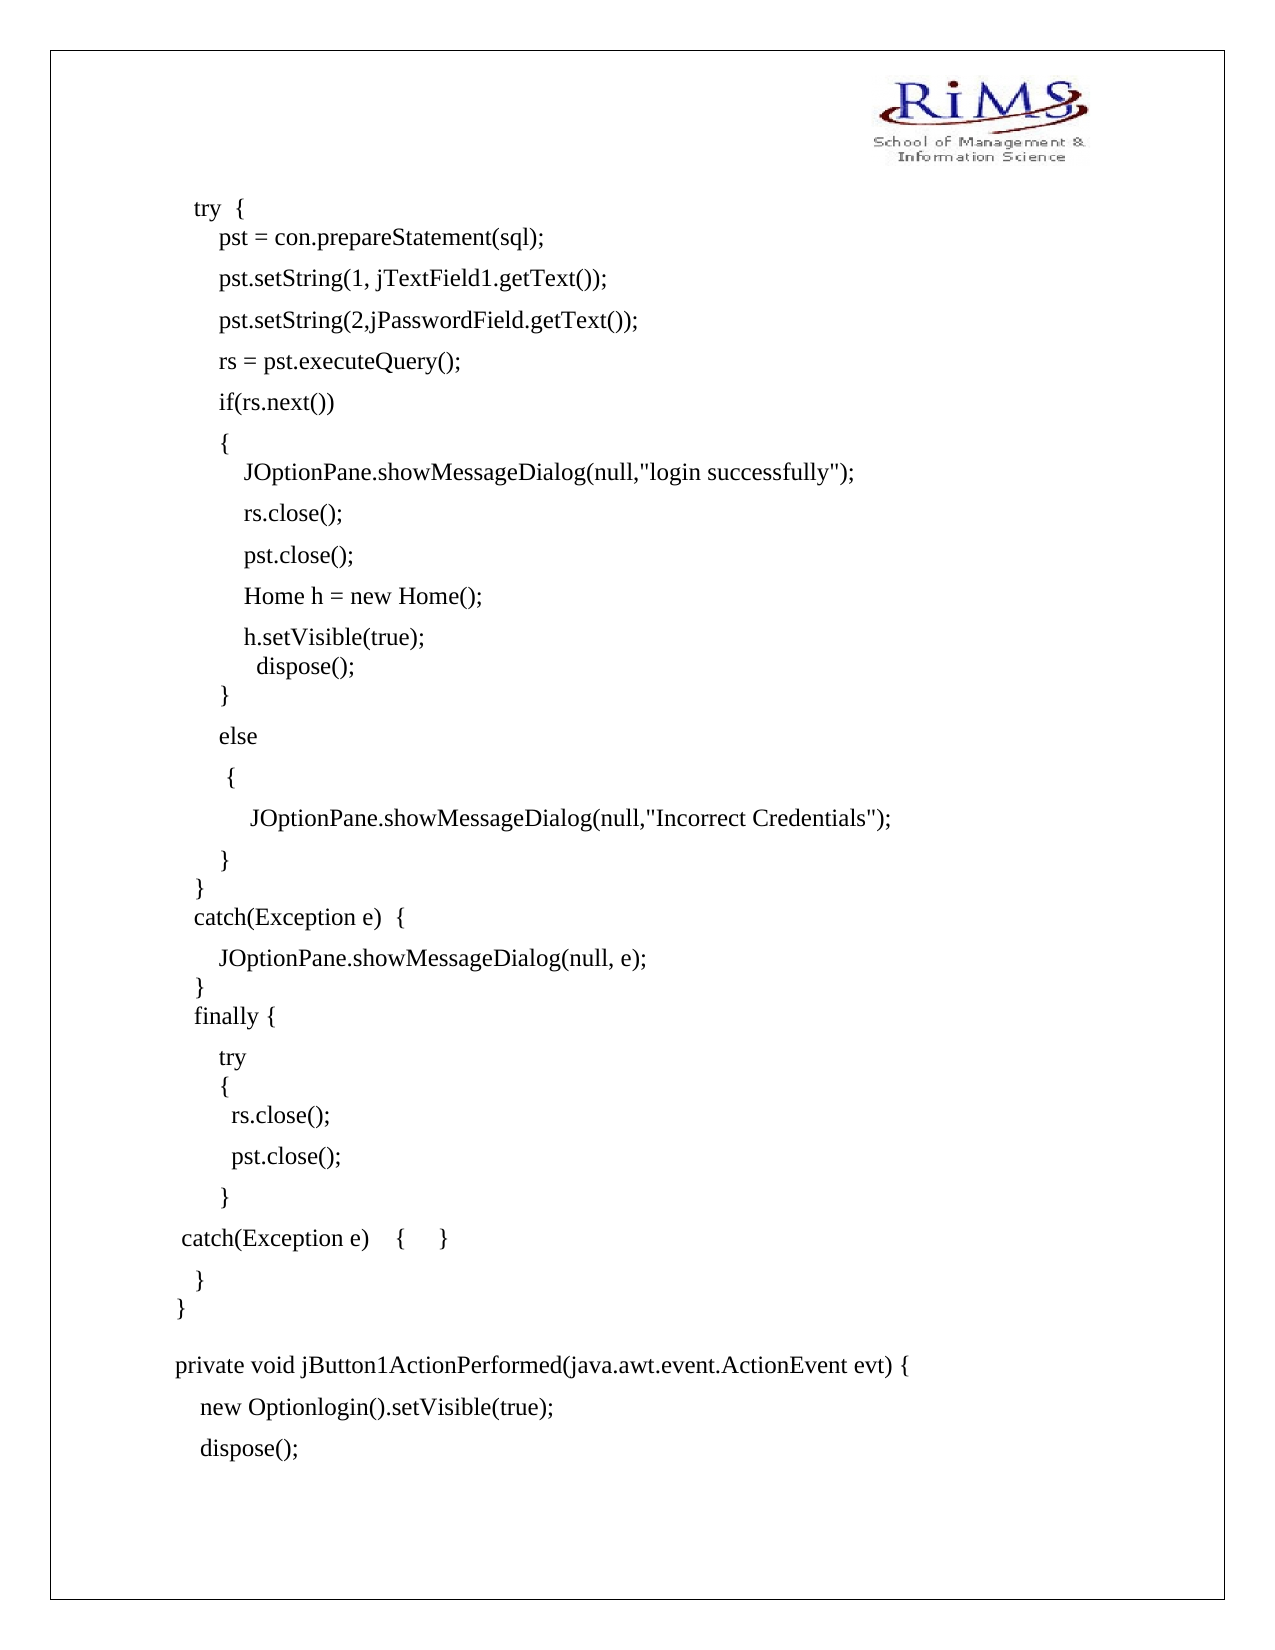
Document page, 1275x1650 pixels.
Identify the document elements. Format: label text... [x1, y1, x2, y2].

text try { [150, 193, 1125, 222]
text Home h = new Home(); [150, 581, 1125, 610]
text catch(Exception e) { } [150, 1223, 1125, 1252]
text new Optionlogin().setVisible(true); [150, 1392, 1125, 1420]
text } [150, 1182, 1125, 1211]
text pst = con.prepareStatement(sql); [150, 222, 1125, 251]
picture [871, 75, 1091, 166]
text { [150, 1071, 1125, 1100]
text } [150, 873, 1125, 902]
text } [150, 680, 1125, 708]
text finally { [150, 1001, 1125, 1030]
text else [150, 721, 1125, 750]
text private void jButton1ActionPerformed(java.awt.event.ActionEvent evt) { [150, 1350, 1125, 1379]
text h.setVisible(true); [150, 622, 1125, 651]
text JOptionPane.showMessageDialog(null,"login successfully"); [150, 457, 1125, 486]
text { [150, 762, 1125, 791]
text dispose(); [150, 651, 1125, 680]
text JOptionPane.showMessageDialog(null,"Incorrect Credentials"); [150, 803, 1125, 832]
text } [150, 972, 1125, 1001]
text if(rs.next()) [150, 387, 1125, 416]
text catch(Exception e) { [150, 902, 1125, 931]
text { [150, 428, 1125, 457]
text pst.close(); [150, 1141, 1125, 1170]
text pst.setString(1, jTextField1.getText()); [150, 263, 1125, 292]
text pst.close(); [150, 540, 1125, 568]
text rs.close(); [150, 1100, 1125, 1128]
text } [150, 1265, 1125, 1293]
text try [150, 1042, 1125, 1071]
text JOptionPane.showMessageDialog(null, e); [150, 943, 1125, 972]
text rs.close(); [150, 498, 1125, 527]
text dispose(); [150, 1433, 1125, 1462]
text rs = pst.executeQuery(); [150, 346, 1125, 375]
text pst.setString(2,jPasswordField.getText()); [150, 305, 1125, 333]
text } [150, 1293, 1125, 1322]
text } [150, 845, 1125, 873]
